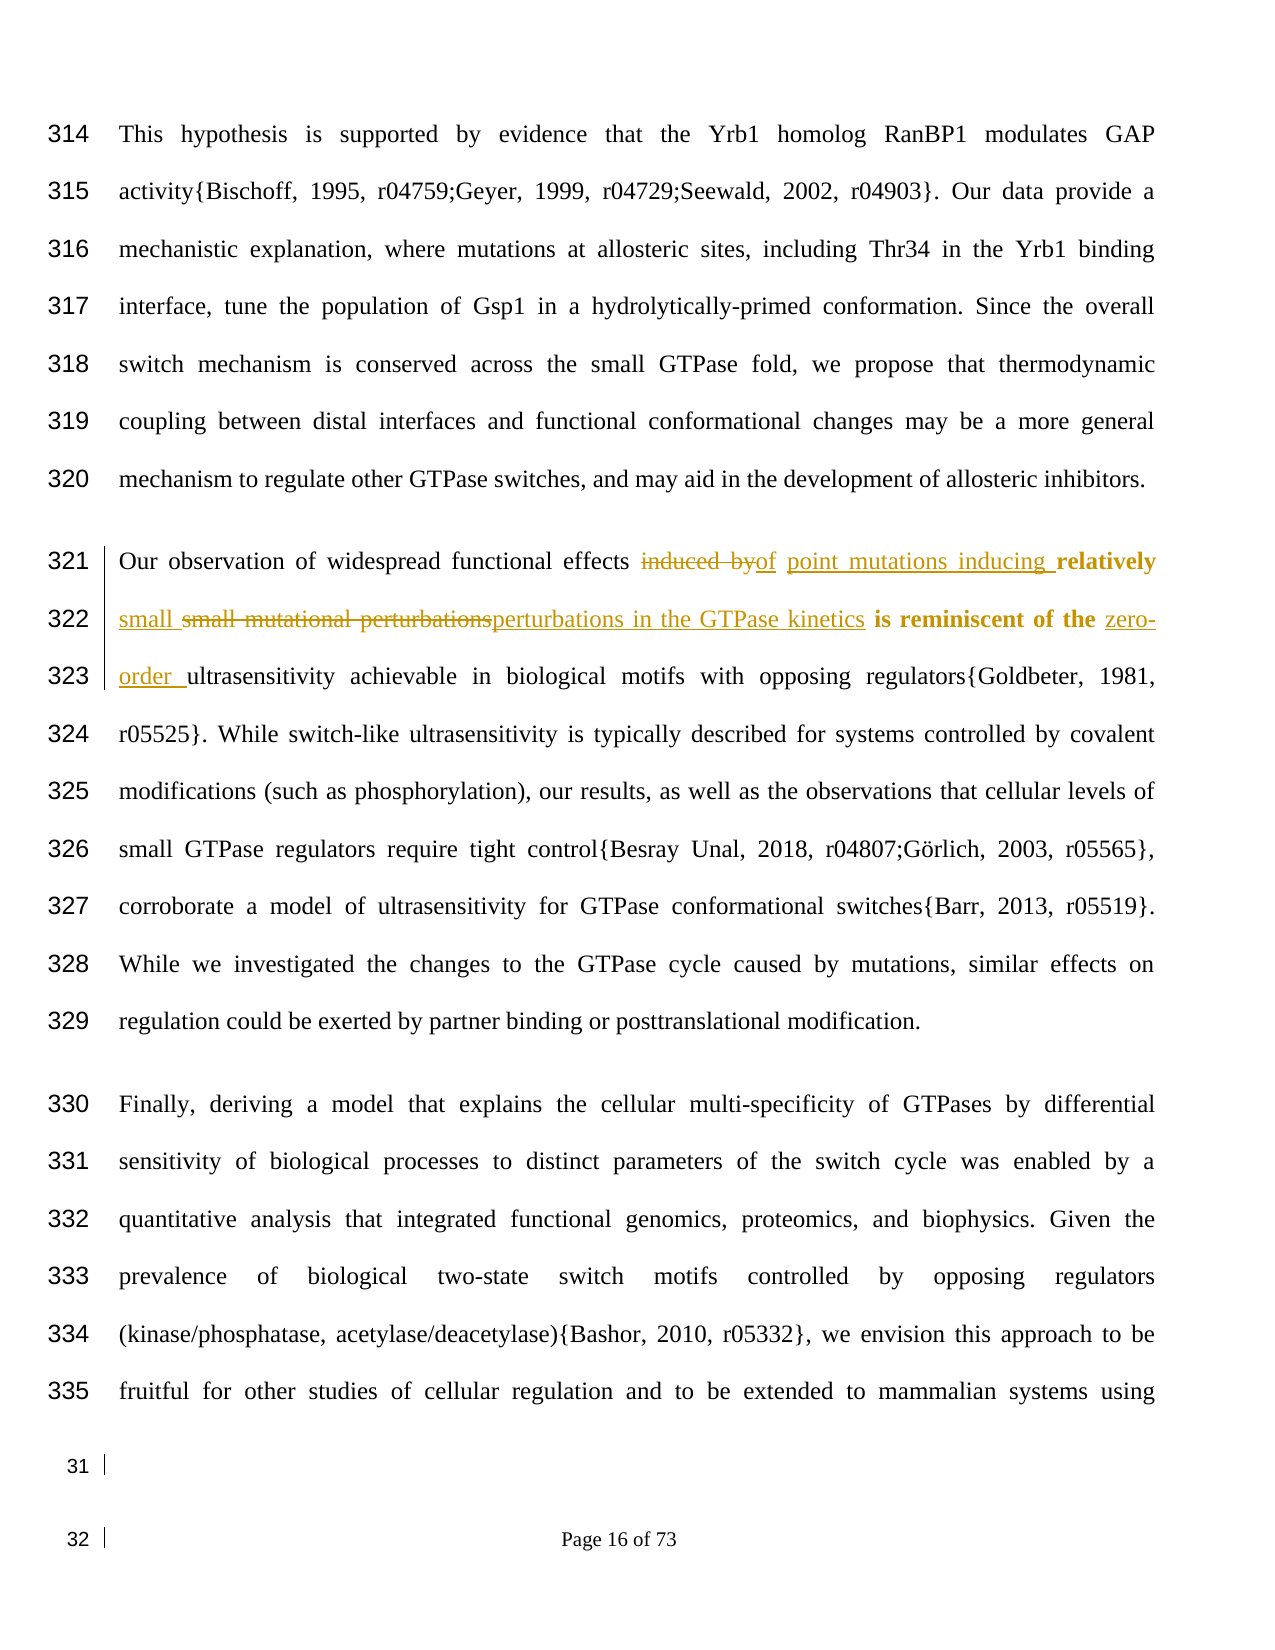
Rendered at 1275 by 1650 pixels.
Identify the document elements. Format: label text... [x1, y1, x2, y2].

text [119, 1089, 1156, 1405]
text Our observation of widespread functional effects relatively is reminiscent of the ultrasensitivity achievable in biological motifs with opposing regulators{Goldbeter, 1981, r05525}. While switch-like ultrasensitivity is typically described for systems controlled by covalent modifications (such as phosphorylation), our results, as well as the observations that cellular levels of small GTPase regulators require tight control{Besray Unal, 2018, r04807;Görlich, 2003, r05565}, corroborate a model of ultrasensitivity for GTPase conformational switches{Barr, 2013, r05519}. While we investigated the changes to the GTPase cycle caused by mutations, similar effects on regulation could be exerted by partner binding or posttranslational modification. [119, 546, 1156, 1035]
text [119, 119, 1156, 492]
